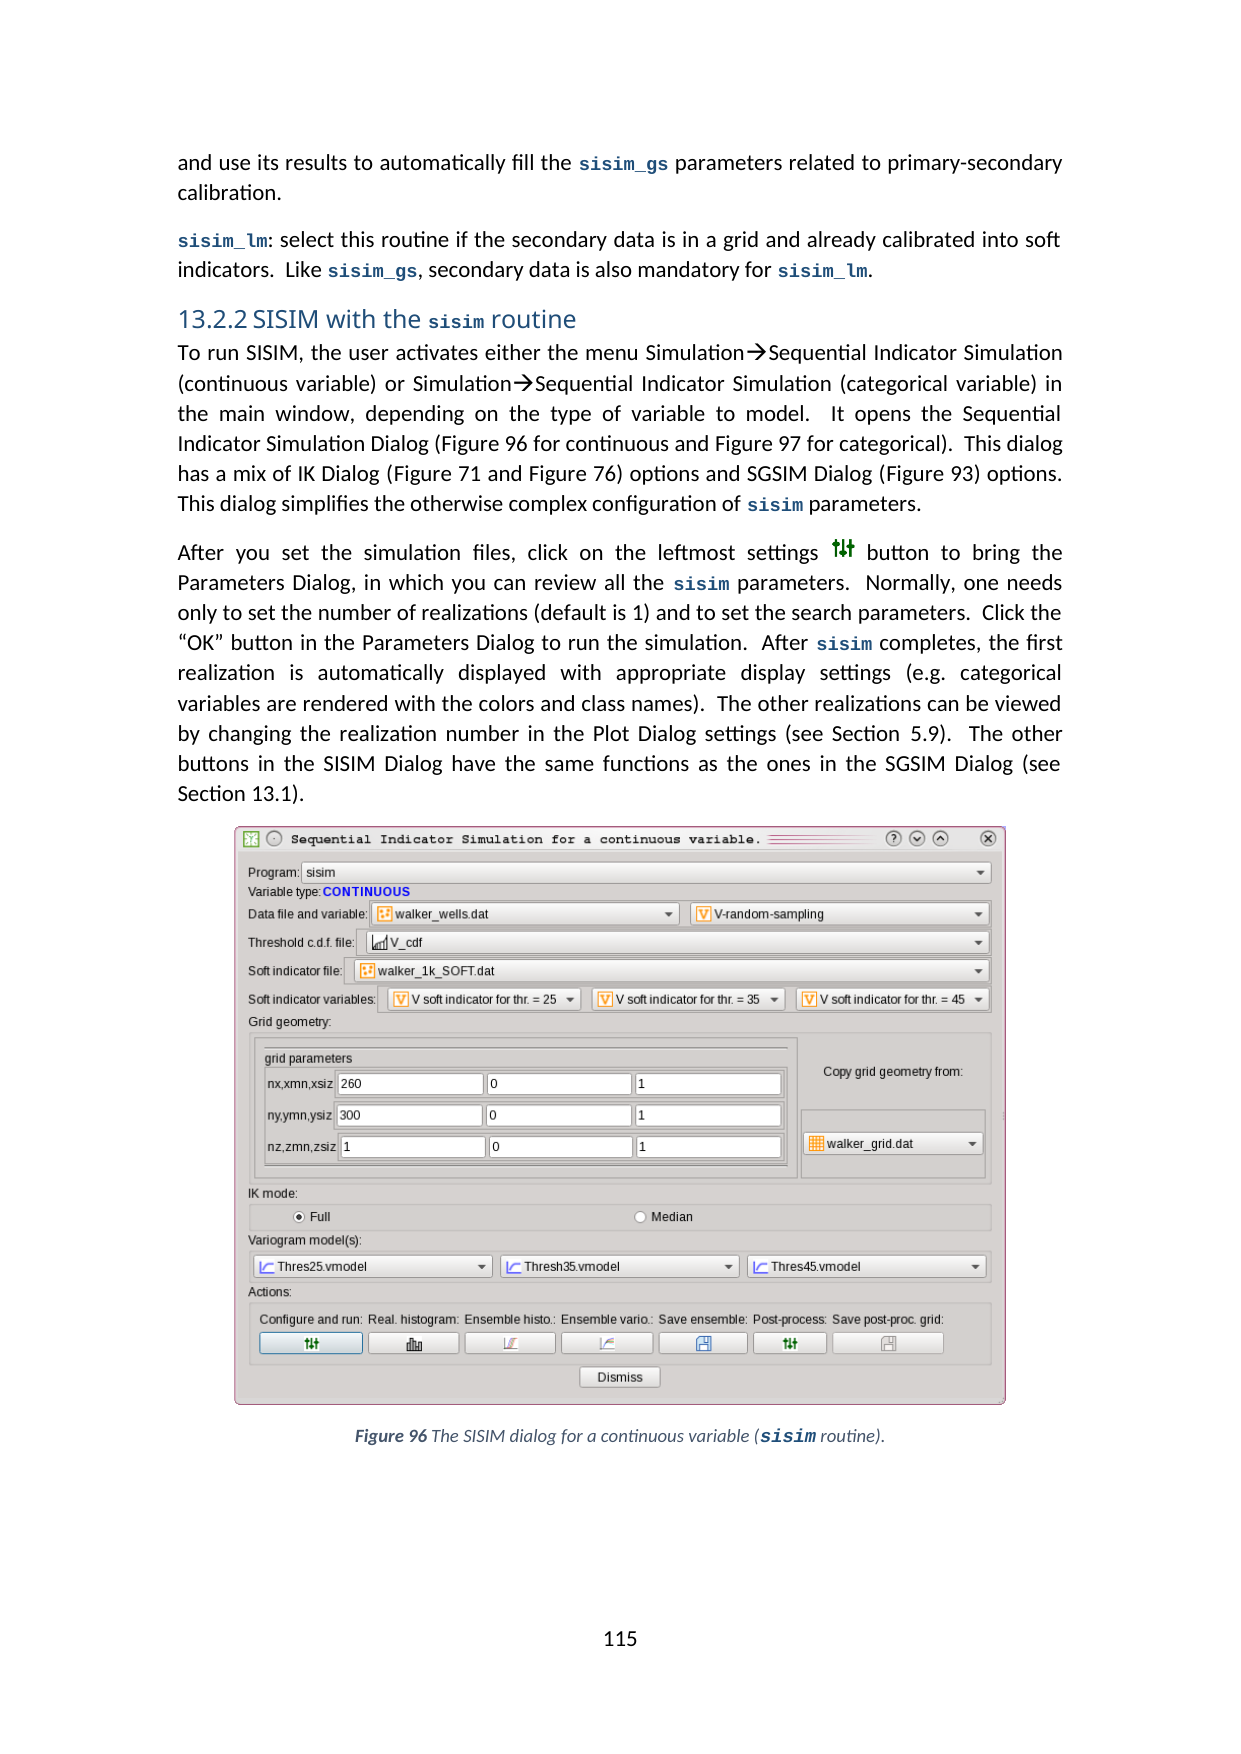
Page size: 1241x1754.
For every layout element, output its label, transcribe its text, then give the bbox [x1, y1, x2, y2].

text After you set the simulation files, click on the leftmost settings button to bring the Parameters Dialog, in which you can review all the sisim parameters. Normally, one needs only to set the number of realizations (default is 1) and to set the search parameters. Click the “OK” button in the Parameters Dialog to run the simulation. After sisim completes, the first realization is automatically displayed with appropriate display settings (e.g. categorical variables are rendered with the colors and class names). The other realizations can be viewed by changing the realization number in the Plot Dialog settings (see Section 5.9). The other buttons in the SISIM Dialog have the same functions as the ones in the SGSIM Dialog (see Section 13.1). [177, 536, 1063, 807]
picture [831, 536, 855, 560]
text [177, 148, 1063, 206]
picture [234, 826, 1006, 1405]
text sisim_lm: select this routine if the secondary data is in a grid and already calibrated into soft indicators. Like sisim_gs, secondary data is also mandatory for sisim_lm. [177, 225, 1063, 283]
text To run SISIM, the user activates either the menu SimulationSequential Indicator Simulation (continuous variable) or SimulationSequential Indicator Simulation (categorical variable) in the main window, depending on the type of variable to model. It opens the Sequential Indicator Simulation Dialog (Figure 93 for continuous and Figure 94 for categorical). This dialog has a mix of IK Dialog (Figure 68 and Figure 73) options and SGSIM Dialog (Figure 90) options. This dialog simplifies the otherwise complex configuration of sisim parameters. [177, 338, 1063, 518]
text Figure 96 The SISIM dialog for a continuous variable (sisim routine). [177, 1424, 1063, 1448]
subtitle SISIM with the sisim routine [177, 302, 1063, 336]
